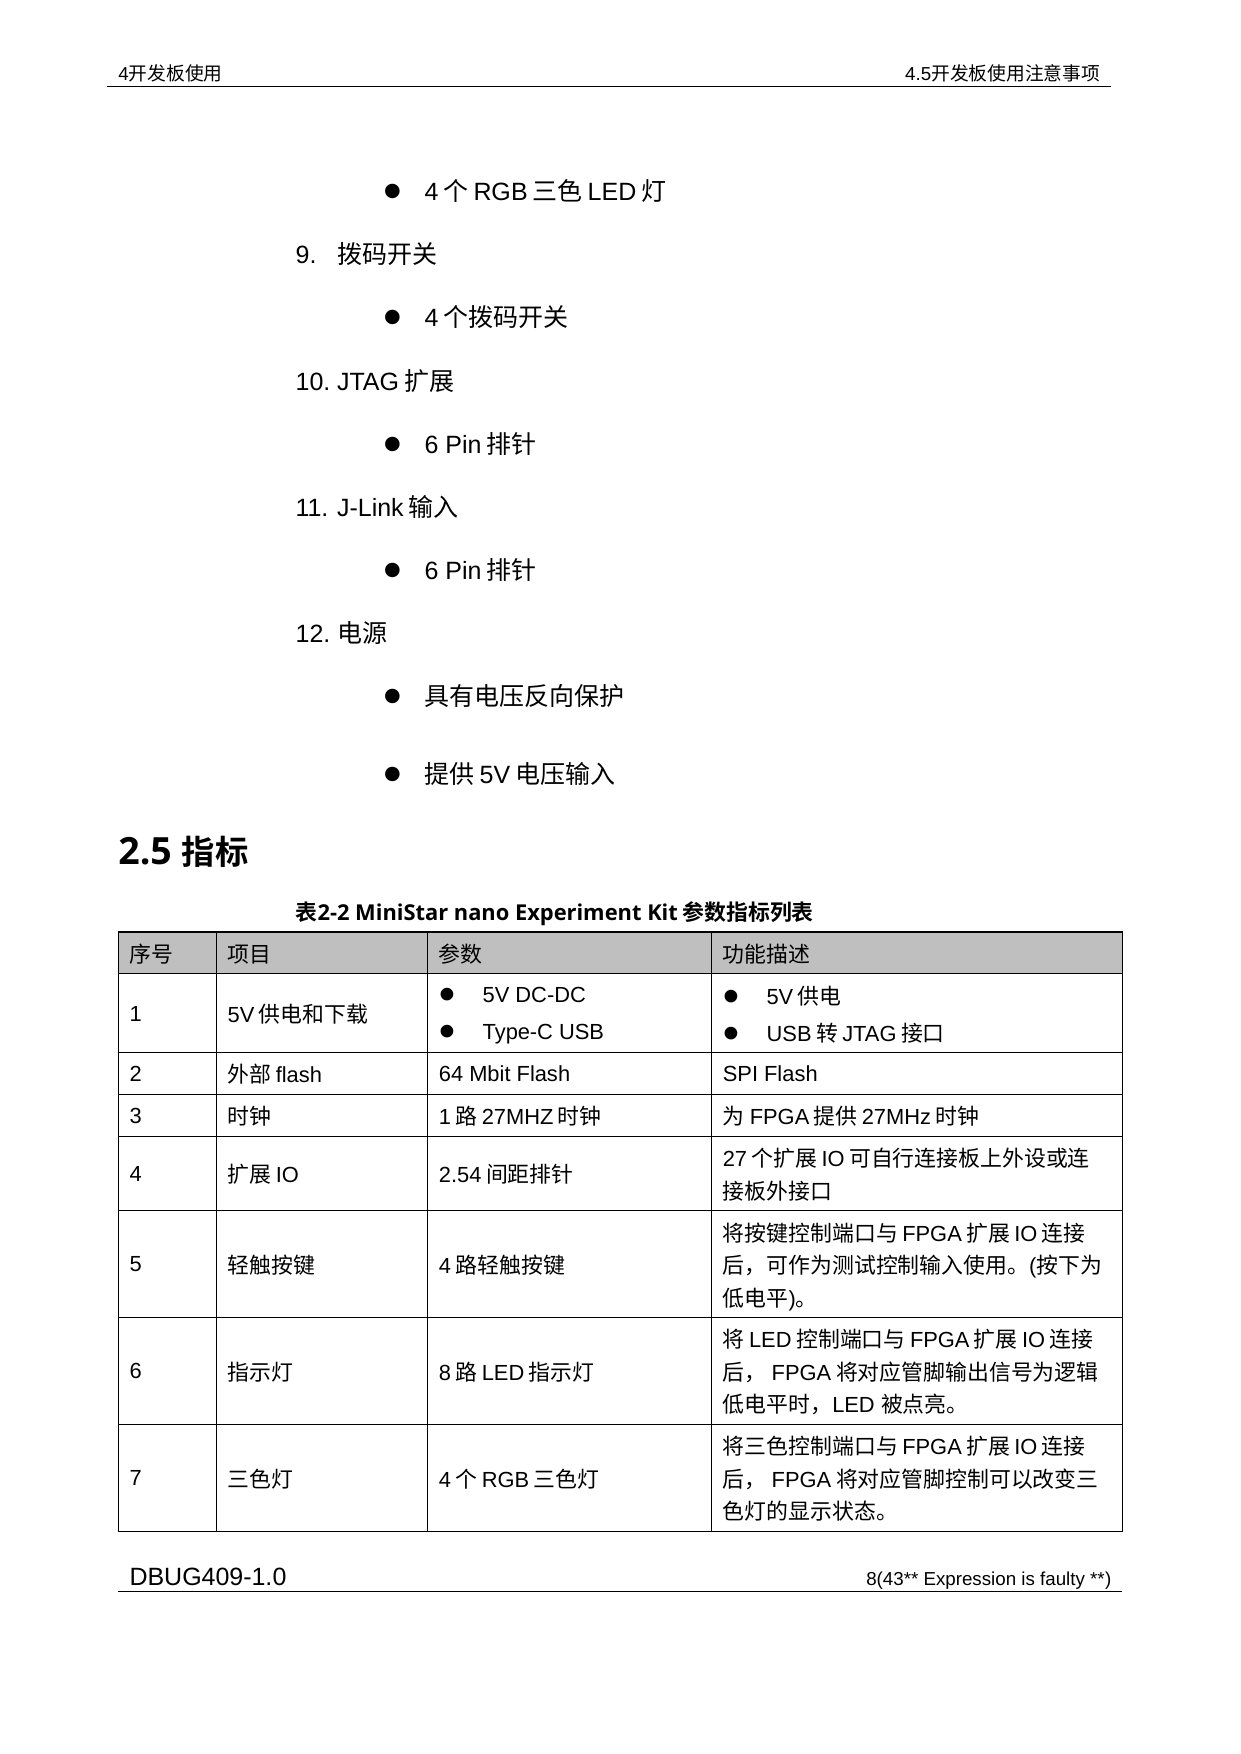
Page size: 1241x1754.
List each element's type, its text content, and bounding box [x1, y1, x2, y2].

table_cell 27个扩展IO可自行连接板上外设或连接板外接口 [712, 1137, 1122, 1210]
table_cell 将三色控制端口与FPGA扩展IO连接后， FPGA 将对应管脚控制可以改变三色灯的显示状态。 [712, 1425, 1122, 1531]
table_cell 外部flash [217, 1053, 427, 1094]
text 4个拨码开关 [383, 283, 1122, 348]
table_cell 扩展IO [217, 1137, 427, 1210]
table_cell 64 Mbit Flash [428, 1053, 711, 1094]
table_cell 1 [119, 974, 216, 1052]
table_cell 三色灯 [217, 1425, 427, 1531]
table_cell 轻触按键 [217, 1211, 427, 1317]
text 4个RGB三色LED灯 [383, 157, 1122, 222]
table_cell 5 [119, 1211, 216, 1317]
table_cell 1路27MHZ时钟 [428, 1095, 711, 1136]
table_cell 5V DC-DC Type-C USB [428, 974, 711, 1052]
table_cell 将LED控制端口与FPGA扩展IO连接后， FPGA 将对应管脚输出信号为逻辑低电平时，LED 被点亮。 [712, 1318, 1122, 1424]
subtitle 指标 [118, 817, 1122, 882]
table_cell 5V供电 USB转JTAG接口 [712, 974, 1122, 1052]
table_header 功能描述 [712, 933, 1122, 973]
text 6 Pin排针 [383, 410, 1122, 475]
list J-Link输入 [295, 487, 1122, 523]
table_cell 4个RGB三色灯 [428, 1425, 711, 1531]
list 电源 [295, 613, 1122, 650]
table_cell 3 [119, 1095, 216, 1136]
table_cell 为 FPGA提供27MHz时钟 [712, 1095, 1122, 1136]
table_header 序号 [119, 933, 216, 973]
table_cell 2.54间距排针 [428, 1137, 711, 1210]
table_cell 指示灯 [217, 1318, 427, 1424]
table_header 项目 [217, 933, 427, 973]
table_cell SPI Flash [712, 1053, 1122, 1094]
table_cell 时钟 [217, 1095, 427, 1136]
table_cell 6 [119, 1318, 216, 1424]
table_cell 2 [119, 1053, 216, 1094]
text 6 Pin排针 [383, 536, 1122, 601]
table_cell 将按键控制端口与FPGA扩展IO连接后，可作为测试控制输入使用。(按下为低电平)。 [712, 1211, 1122, 1317]
table_cell 4路轻触按键 [428, 1211, 711, 1317]
table_cell 7 [119, 1425, 216, 1531]
text 具有电压反向保护 [383, 662, 1122, 727]
table_cell 5V供电和下载 [217, 974, 427, 1052]
list 拨码开关 [295, 235, 1122, 271]
text 提供5V电压输入 [383, 740, 1122, 805]
table_cell 4 [119, 1137, 216, 1210]
list JTAG扩展 [295, 361, 1122, 397]
table_cell 8路LED指示灯 [428, 1318, 711, 1424]
table_header 参数 [428, 933, 711, 973]
